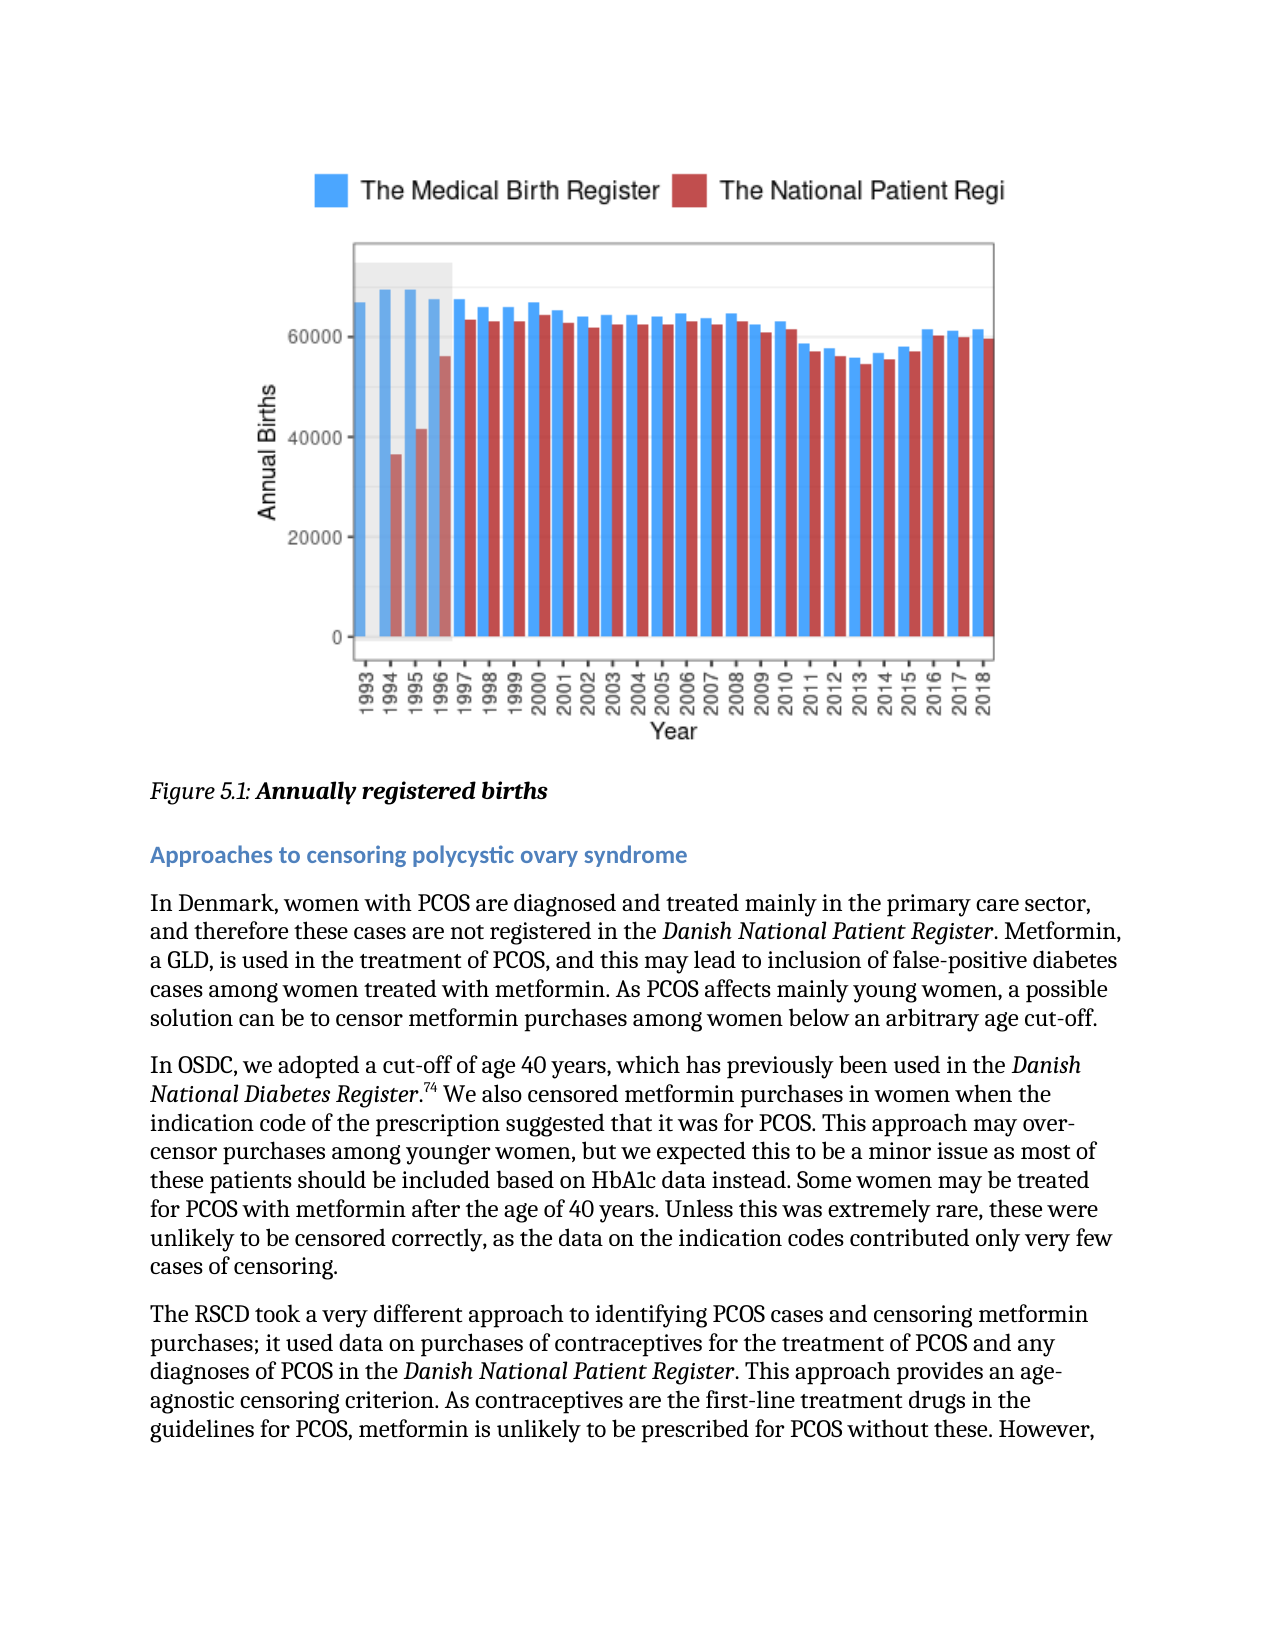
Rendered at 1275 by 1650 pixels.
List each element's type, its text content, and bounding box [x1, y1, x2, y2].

picture [247, 150, 1006, 757]
subtitle Approaches to censoring polycystic ovary syndrome [150, 839, 1125, 870]
text In Denmark, women with PCOS are diagnosed and treated mainly in the primary care sector, and therefore these cases are not registered in the Danish National Patient Register. Metformin, a GLD, is used in the treatment of PCOS, and this may lead to inclusion of false-positive diabetes cases among women treated with metformin. As PCOS affects mainly young women, a possible solution can be to censor metformin purchases among women below an arbitrary age cut-off. [150, 888, 1125, 1032]
text In OSDC, we adopted a cut-off of age 40 years, which has previously been used in the Danish National Diabetes Register.74 We also censored metformin purchases in women when the indication code of the prescription suggested that it was for PCOS. This approach may over-censor purchases among younger women, but we expected this to be a minor issue as most of these patients should be included based on HbA1c data instead. Some women may be treated for PCOS with metformin after the age of 40 years. Unless this was extremely rare, these were unlikely to be censored correctly, as the data on the indication codes contributed only very few cases of censoring. [150, 1051, 1125, 1281]
table_header Figure 5.1: Annually registered births [139, 150, 1114, 818]
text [150, 1300, 1125, 1443]
